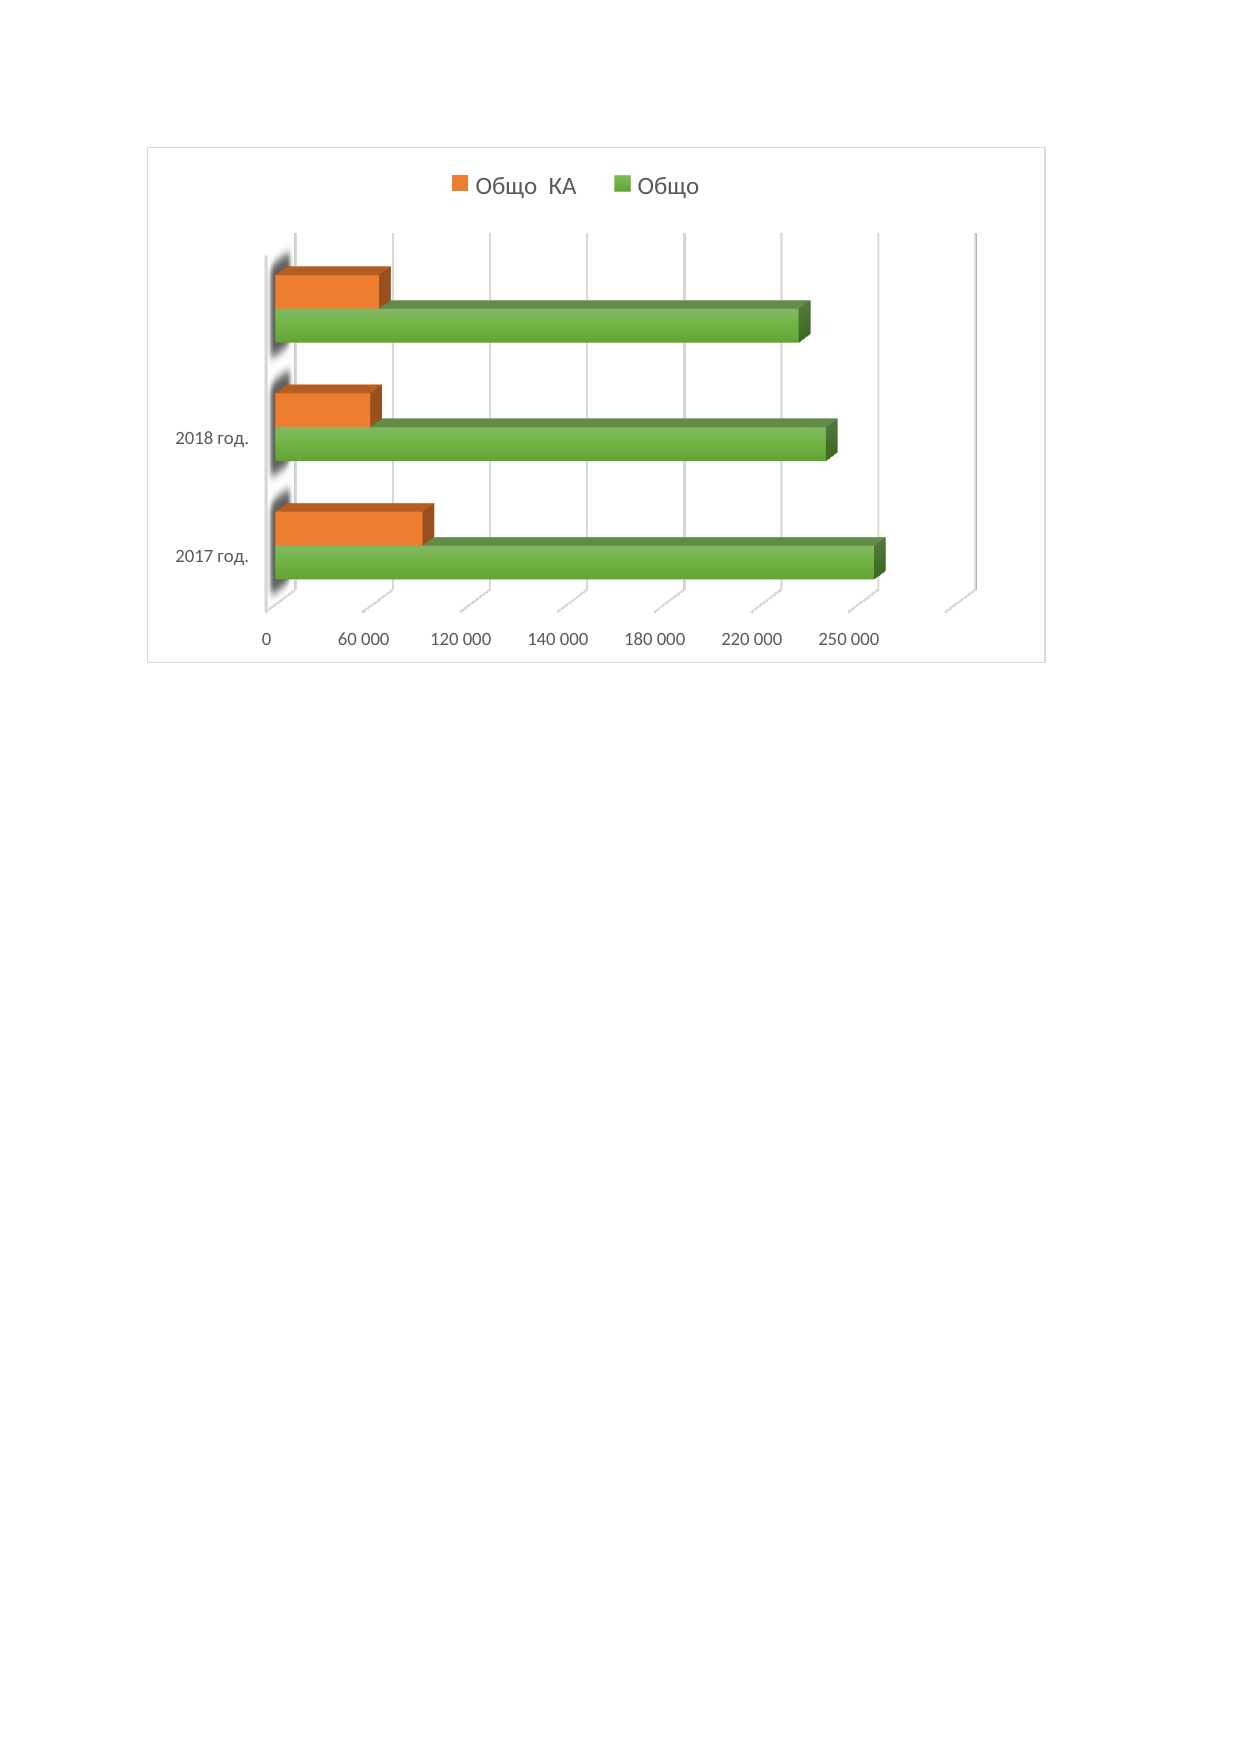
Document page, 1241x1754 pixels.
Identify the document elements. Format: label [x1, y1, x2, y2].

picture [262, 228, 982, 615]
picture [613, 174, 631, 192]
